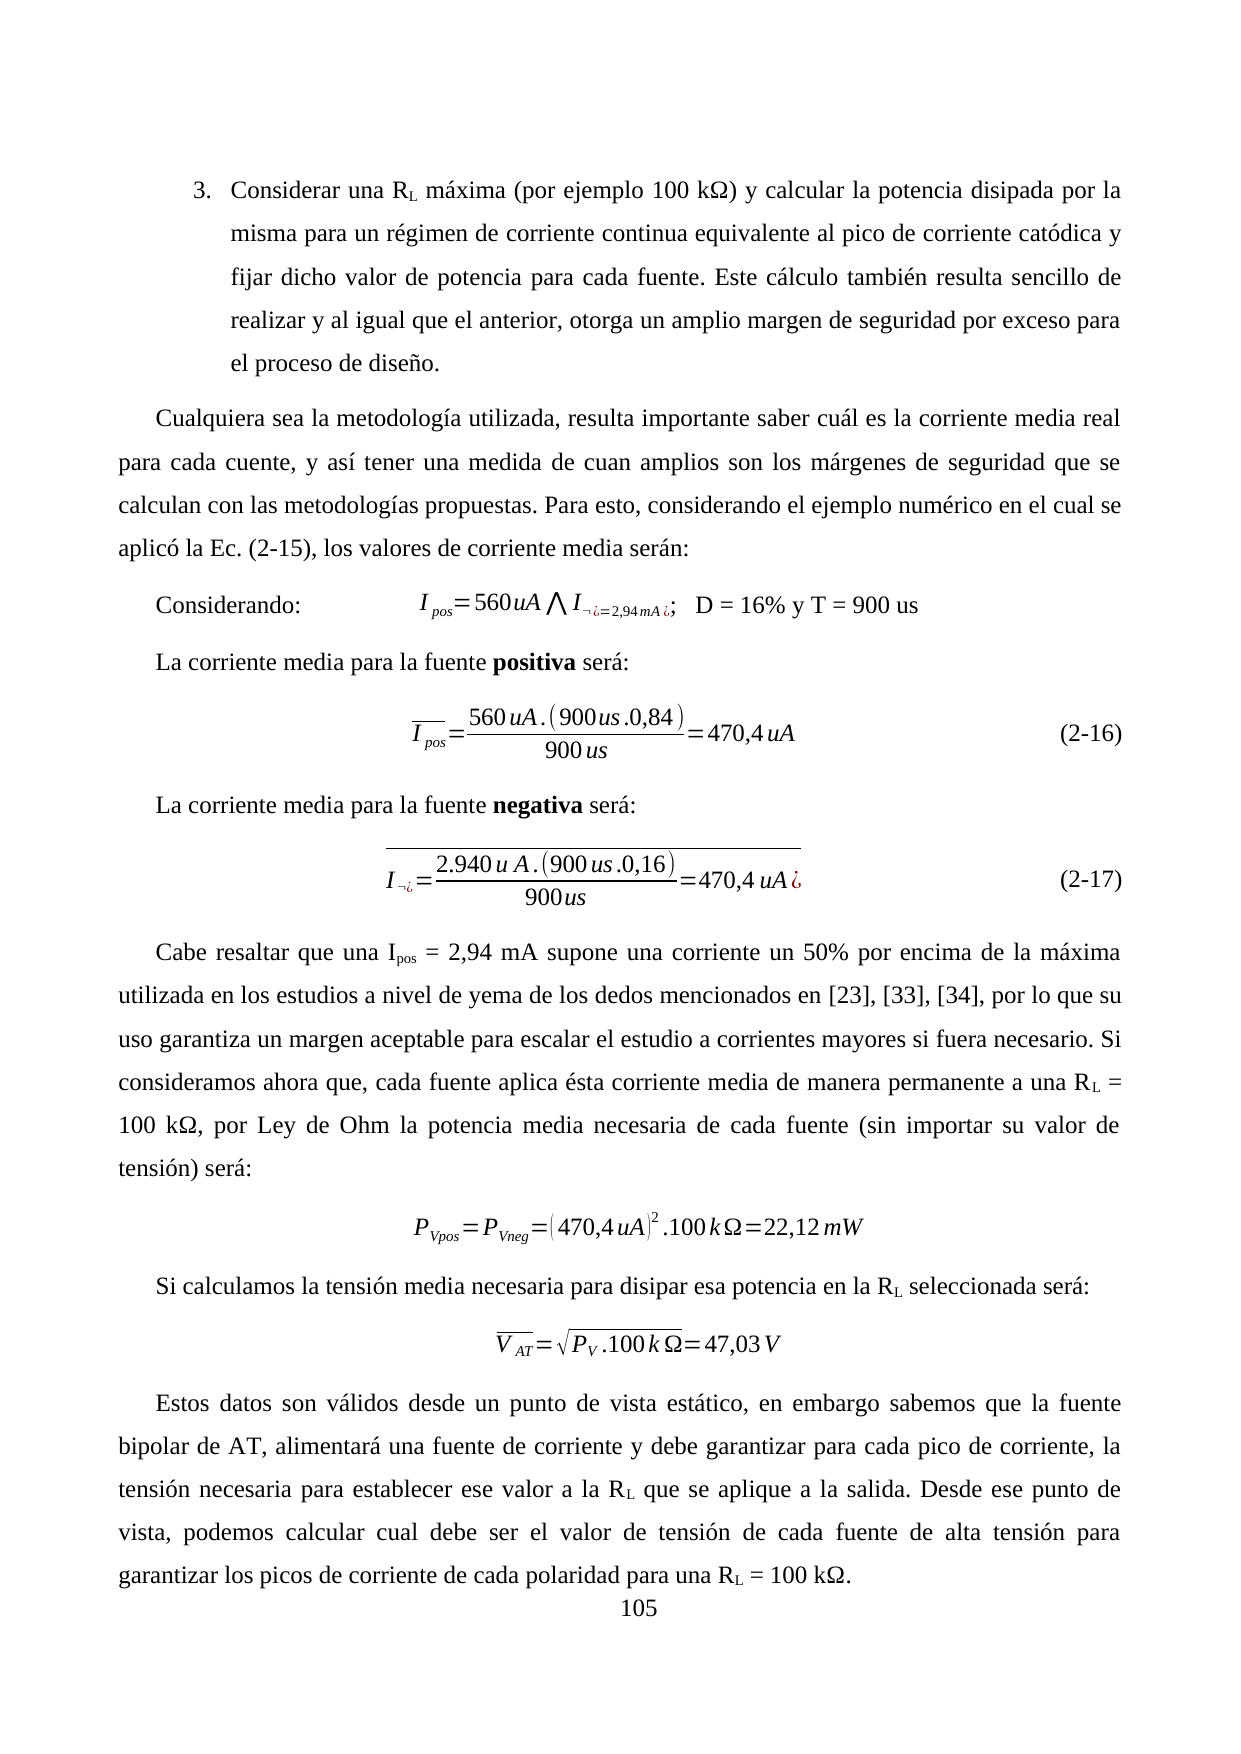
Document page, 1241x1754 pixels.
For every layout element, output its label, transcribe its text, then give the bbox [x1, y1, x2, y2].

text Si calculamos la tensión media necesaria para disipar esa potencia en la RL seleccionada será: [118, 1271, 1122, 1300]
text Estos datos son válidos desde un punto de vista estático, en embargo sabemos que la fuente bipolar de AT, alimentará una fuente de corriente y debe garantizar para cada pico de corriente, la tensión necesaria para establecer ese valor a la RL que se aplique a la salida. Desde ese punto de vista, podemos calcular cual debe ser el valor de tensión de cada fuente de alta tensión para garantizar los picos de corriente de cada polaridad para una RL = 100 kΩ. [118, 1388, 1122, 1589]
text La corriente media para la fuente negativa será: [118, 790, 1122, 819]
list Considerar una RL máxima (por ejemplo 100 kΩ) y calcular la potencia disipada por la misma para un régimen de corriente continua equivalente al pico de corriente catódica y fijar dicho valor de potencia para cada fuente. Este cálculo también resulta sencillo de realizar y al igual que el anterior, otorga un amplio margen de seguridad por exceso para el proceso de diseño. [193, 175, 1122, 377]
text Cabe resaltar que una Ipos = 2,94 mA supone una corriente un 50% por encima de la máxima utilizada en los estudios a nivel de yema de los dedos mencionados en [23], [33], [34], por lo que su uso garantiza un margen aceptable para escalar el estudio a corrientes mayores si fuera necesario. Si consideramos ahora que, cada fuente aplica ésta corriente media de manera permanente a una RL = 100 kΩ, por Ley de Ohm la potencia media necesaria de cada fuente (sin importar su valor de tensión) será: [118, 937, 1122, 1182]
text (2-16) [118, 702, 1122, 763]
text La corriente media para la fuente positiva será: [118, 647, 1122, 675]
text Cualquiera sea la metodología utilizada, resulta importante saber cuál es la corriente media real para cada cuente, y así tener una medida de cuan amplios son los márgenes de seguridad que se calculan con las metodologías propuestas. Para esto, considerando el ejemplo numérico en el cual se aplicó la Ec. (2-15), los valores de corriente media serán: [118, 403, 1122, 562]
text Considerando: ; D = 16% y T = 900 us [118, 588, 1122, 620]
text (2-17) [118, 846, 1122, 911]
